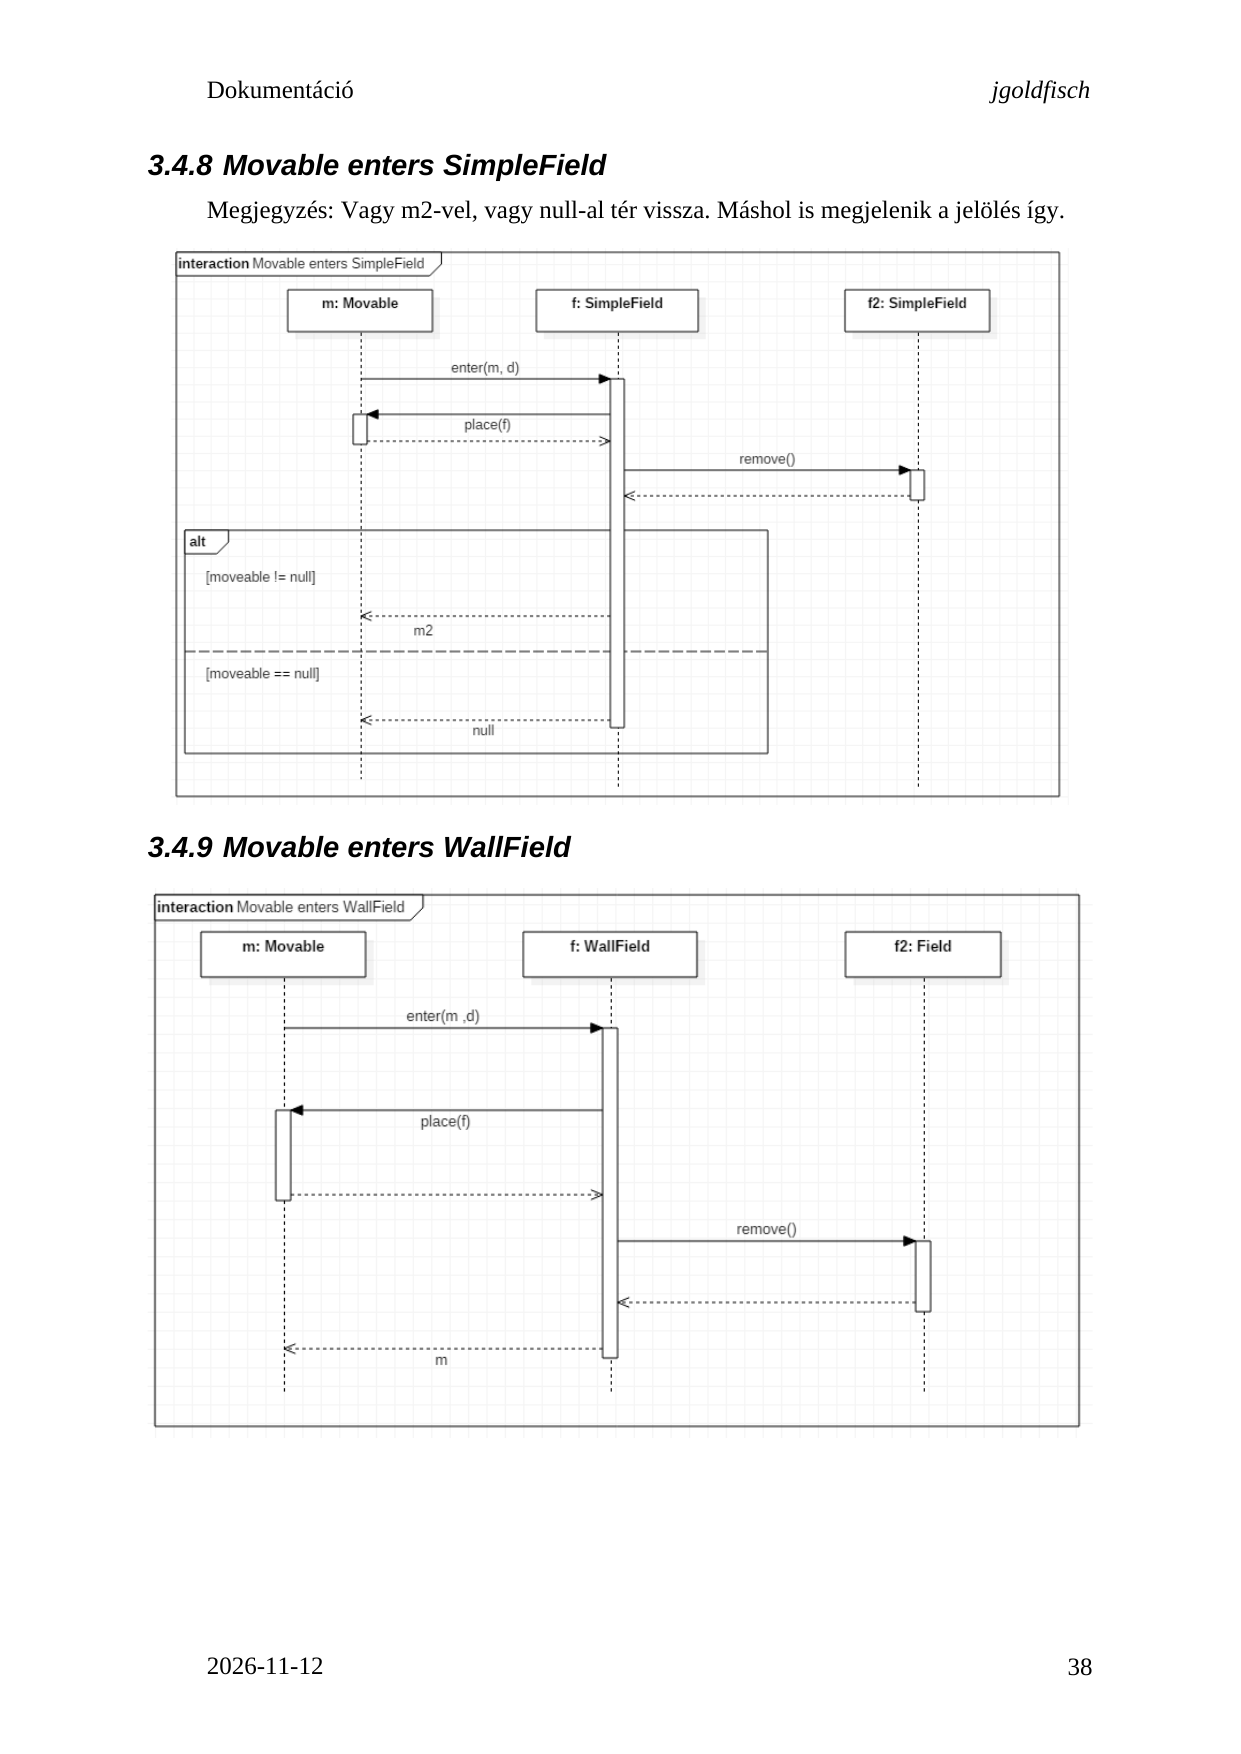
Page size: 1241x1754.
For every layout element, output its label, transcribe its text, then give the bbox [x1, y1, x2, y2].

text Megjegyzés: Vagy m2-vel, vagy null-al tér vissza. Máshol is megjelenik a jelölés így. [148, 194, 1093, 224]
picture [171, 248, 1069, 805]
subtitle Movable enters SimpleField [148, 148, 1093, 181]
picture [147, 888, 1093, 1438]
subtitle Movable enters WallField [148, 830, 1093, 863]
